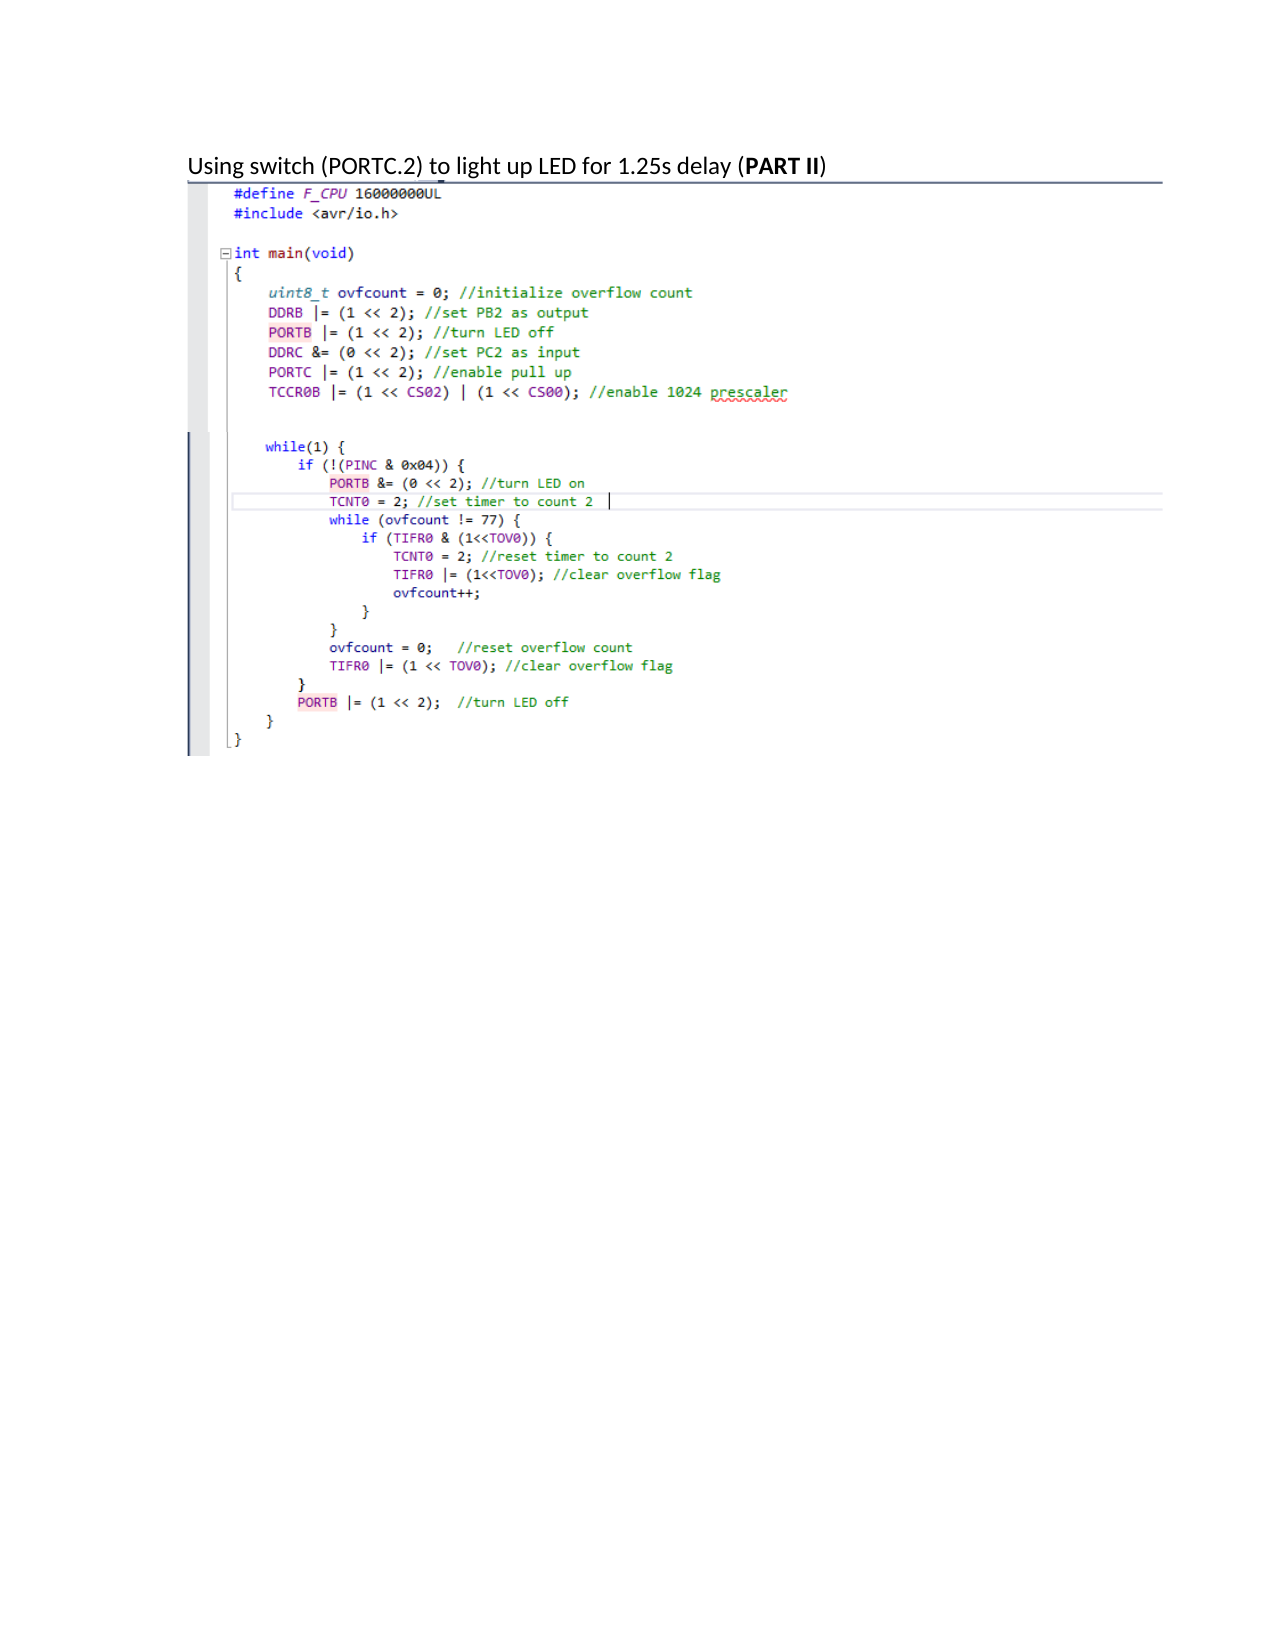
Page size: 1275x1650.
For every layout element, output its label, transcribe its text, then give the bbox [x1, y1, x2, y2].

picture [187, 180, 1163, 756]
text Using switch (PORTC.2) to light up LED for 1.25s delay (PART II) [187, 150, 1125, 180]
